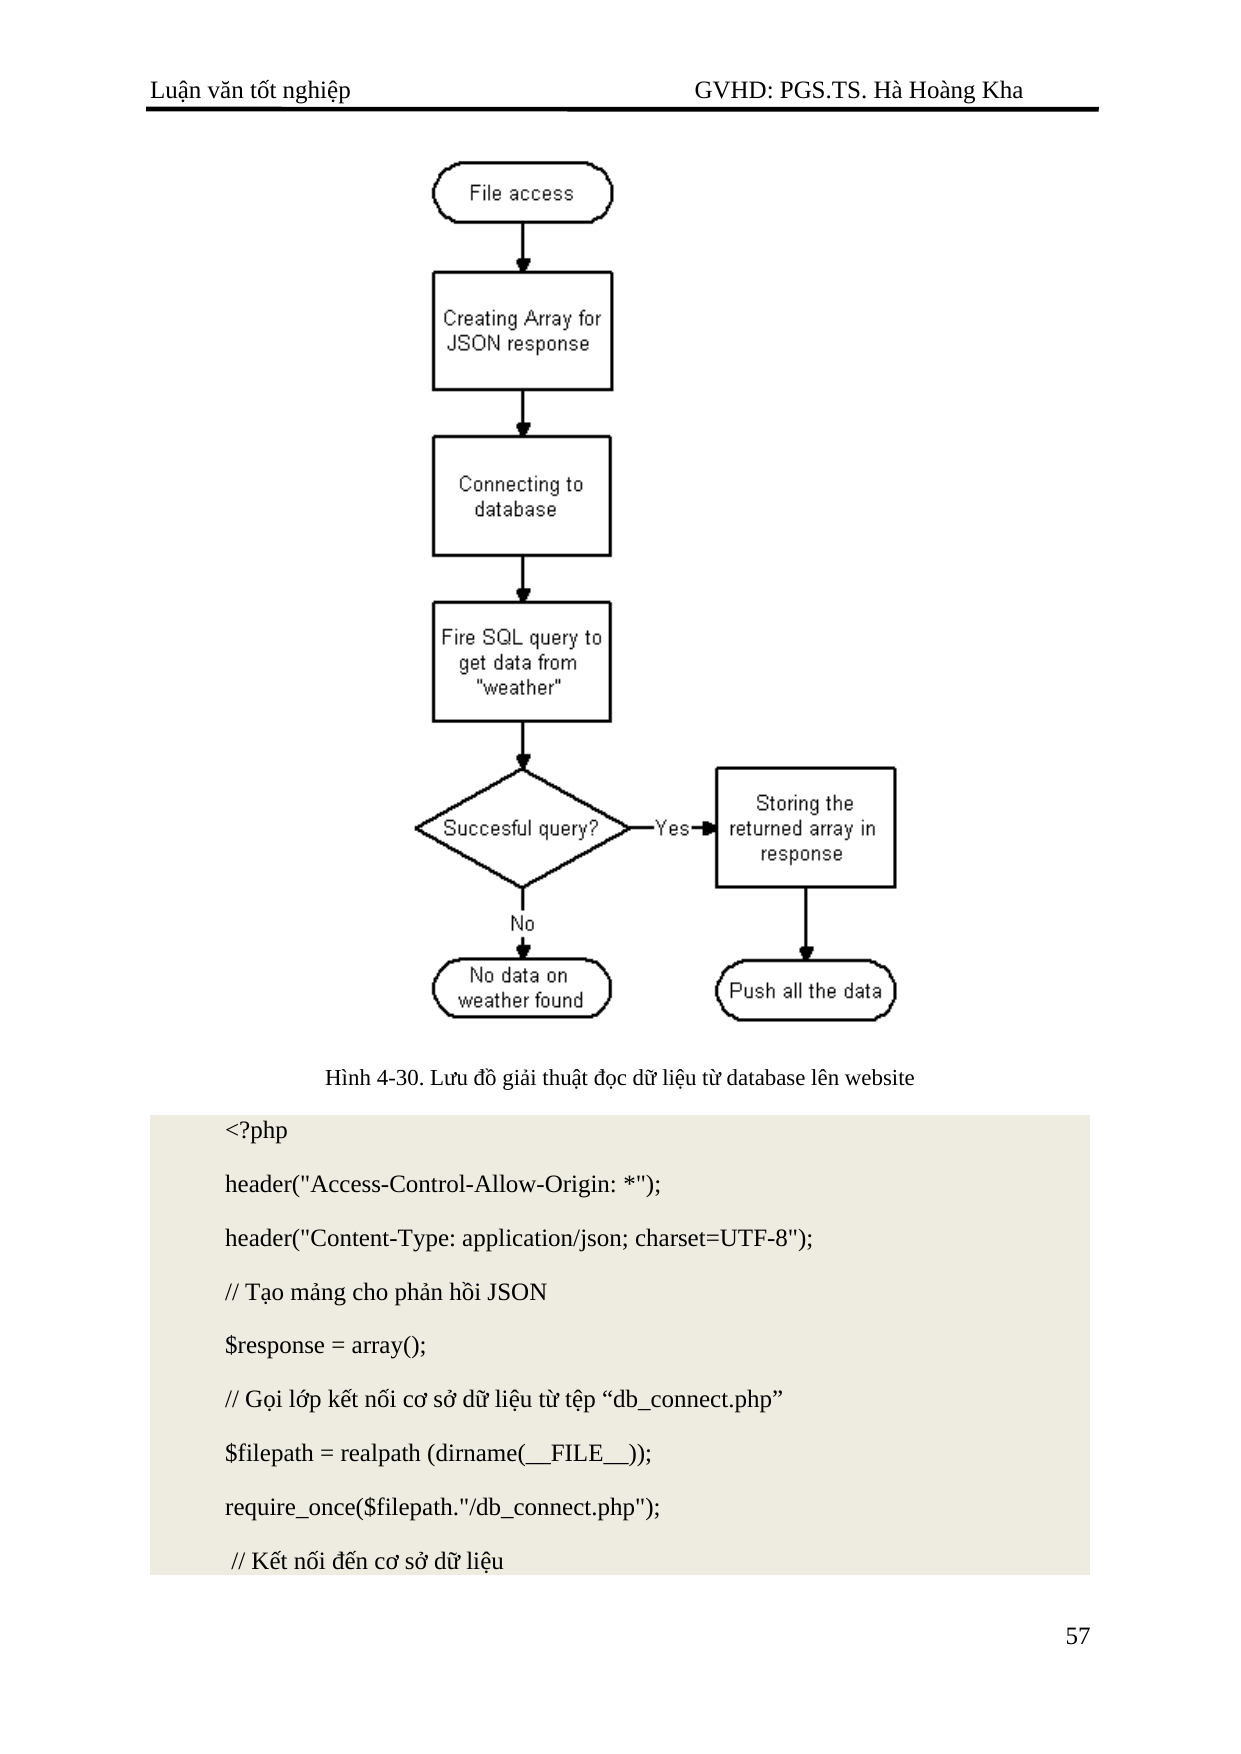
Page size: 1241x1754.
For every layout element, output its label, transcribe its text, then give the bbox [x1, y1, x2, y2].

text // Gọi lớp kết nối cơ sở dữ liệu từ tệp “db_connect.php” [150, 1384, 1090, 1413]
text // Kết nối đến cơ sở dữ liệu [150, 1546, 1090, 1575]
text // Tạo mảng cho phản hồi JSON [150, 1277, 1090, 1306]
text <?php [150, 1115, 1090, 1144]
text header("Content-Type: application/json; charset=UTF-8"); [150, 1223, 1090, 1252]
text require_once($filepath."/db_connect.php"); [150, 1492, 1090, 1521]
text header("Access-Control-Allow-Origin: *"); [150, 1169, 1090, 1198]
text $response = array(); [150, 1331, 1090, 1359]
picture [401, 150, 914, 1039]
text $filepath = realpath (dirname(__FILE__)); [150, 1438, 1090, 1467]
